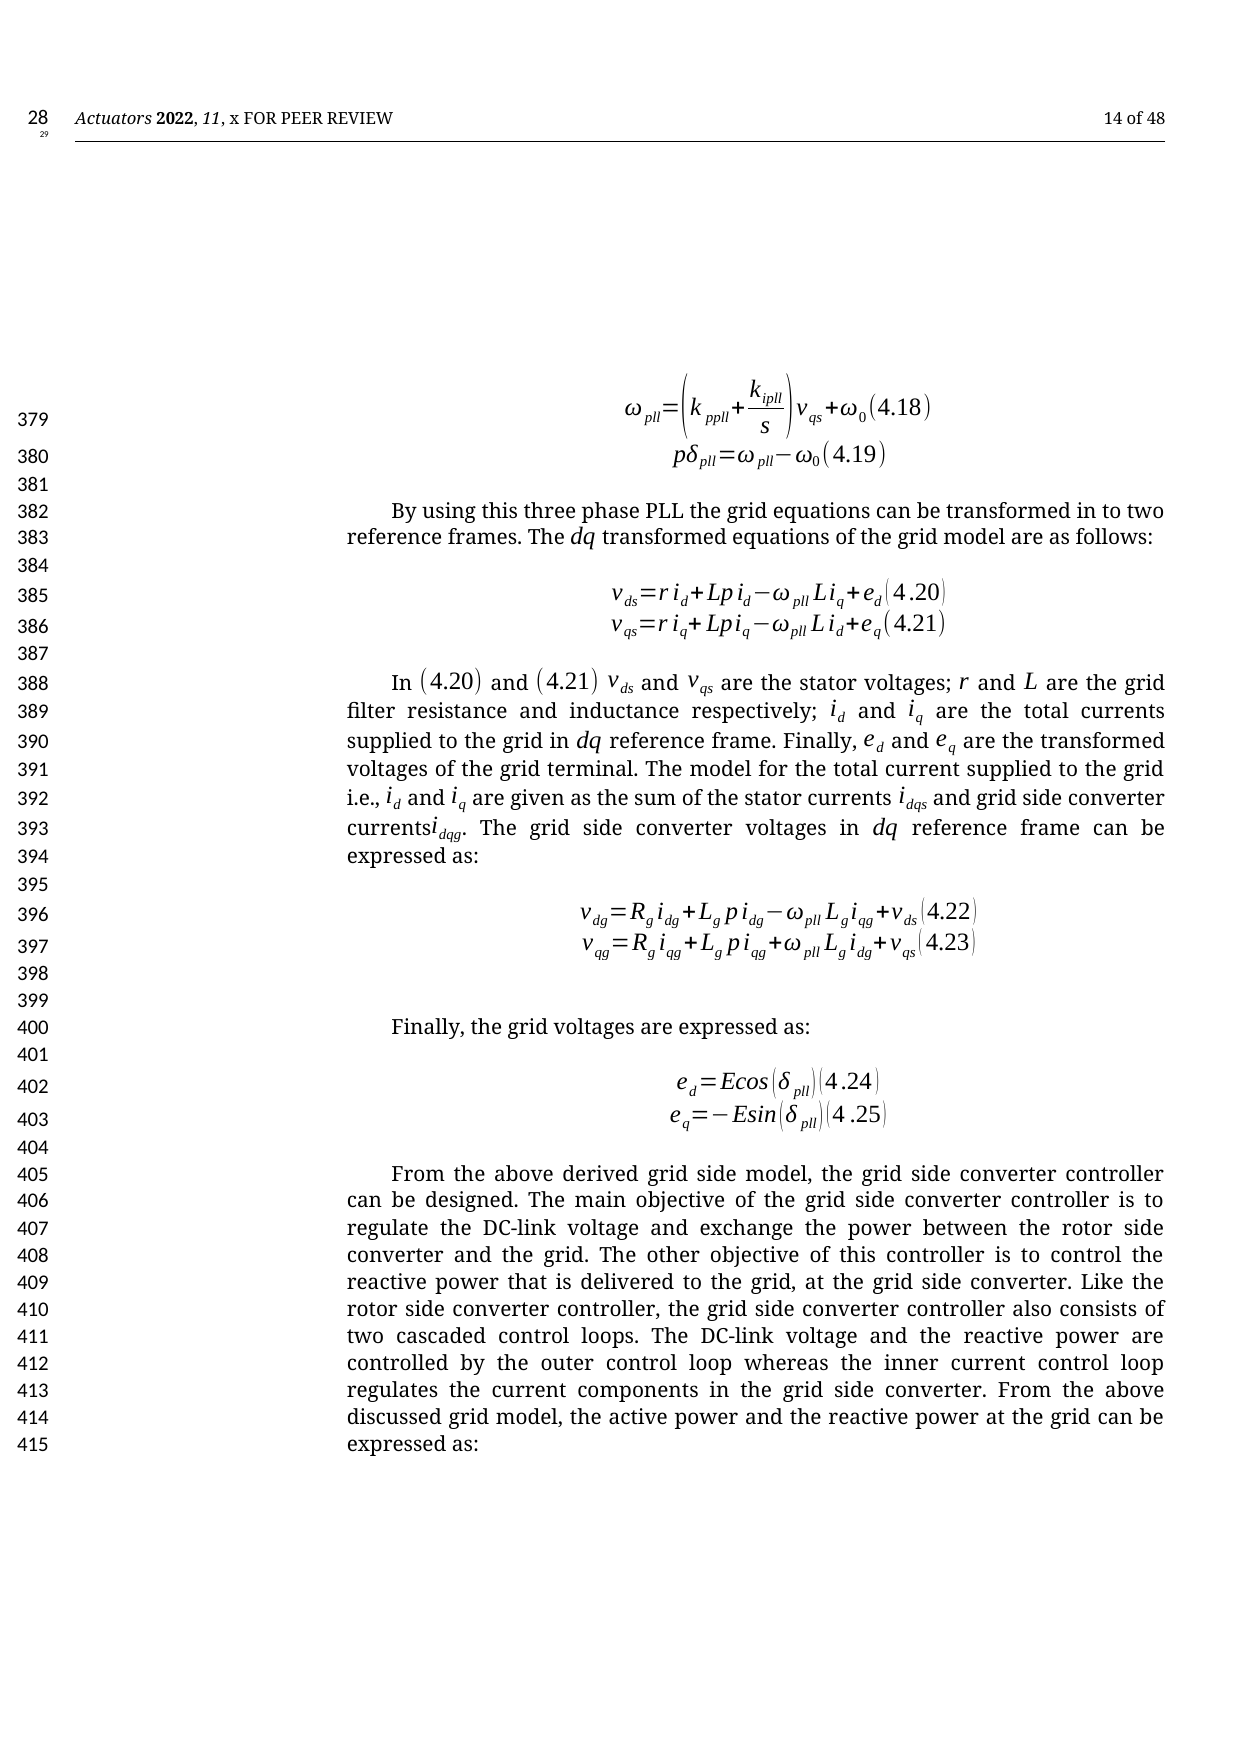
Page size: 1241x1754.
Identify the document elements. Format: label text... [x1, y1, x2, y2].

text By using this three phase PLL the grid equations can be transformed in to two reference frames. The transformed equations of the grid model are as follows: [347, 497, 1165, 551]
text In and and are the stator voltages; and are the grid filter resistance and inductance respectively; and are the total currents supplied to the grid in reference frame. Finally, and are the transformed voltages of the grid terminal. The model for the total current supplied to the grid i.e., and are given as the sum of the stator currents and grid side converter currents. The grid side converter voltages in reference frame can be expressed as: [347, 666, 1165, 870]
text Finally, the grid voltages are expressed as: [347, 1013, 1165, 1040]
text From the above derived grid side model, the grid side converter controller can be designed. The main objective of the grid side converter controller is to regulate the DC-link voltage and exchange the power between the rotor side converter and the grid. The other objective of this controller is to control the reactive power that is delivered to the grid, at the grid side converter. Like the rotor side converter controller, the grid side converter controller also consists of two cascaded control loops. The DC-link voltage and the reactive power are controlled by the outer control loop whereas the inner current control loop regulates the current components in the grid side converter. From the above discussed grid model, the active power and the reactive power at the grid can be expressed as: [347, 1160, 1165, 1458]
